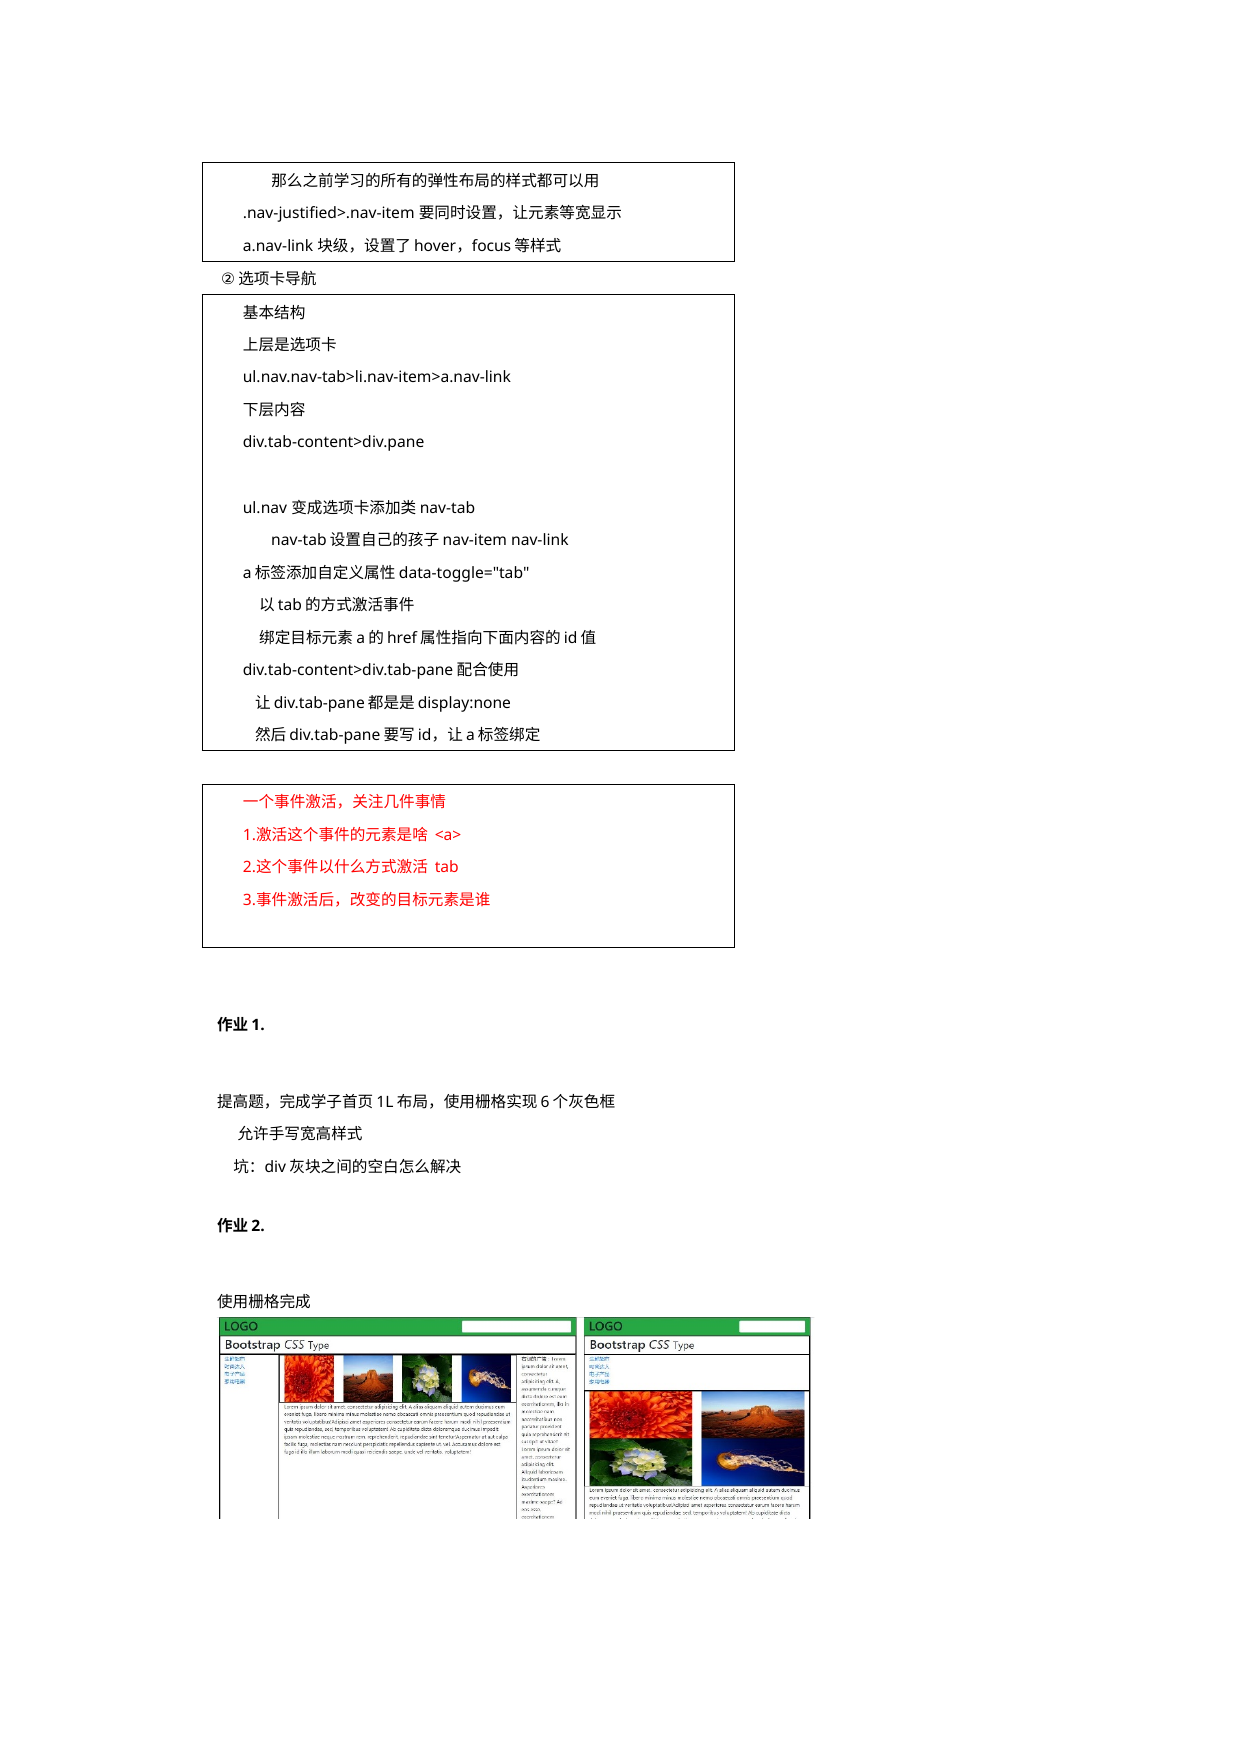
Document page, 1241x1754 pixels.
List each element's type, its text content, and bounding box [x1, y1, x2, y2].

text ②选项卡导航 [217, 262, 983, 294]
subtitle 作业1. [217, 1008, 983, 1040]
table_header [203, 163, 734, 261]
text 提高题，完成学子首页1L布局，使用栅格实现6个灰色框 [217, 1084, 983, 1116]
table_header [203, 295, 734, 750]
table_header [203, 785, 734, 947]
text 使用栅格完成 [217, 1285, 983, 1317]
text 坑：div灰块之间的空白怎么解决 [217, 1149, 983, 1181]
picture [216, 1317, 815, 1519]
text 允许手写宽高样式 [217, 1116, 983, 1149]
subtitle 作业2. [217, 1208, 983, 1241]
